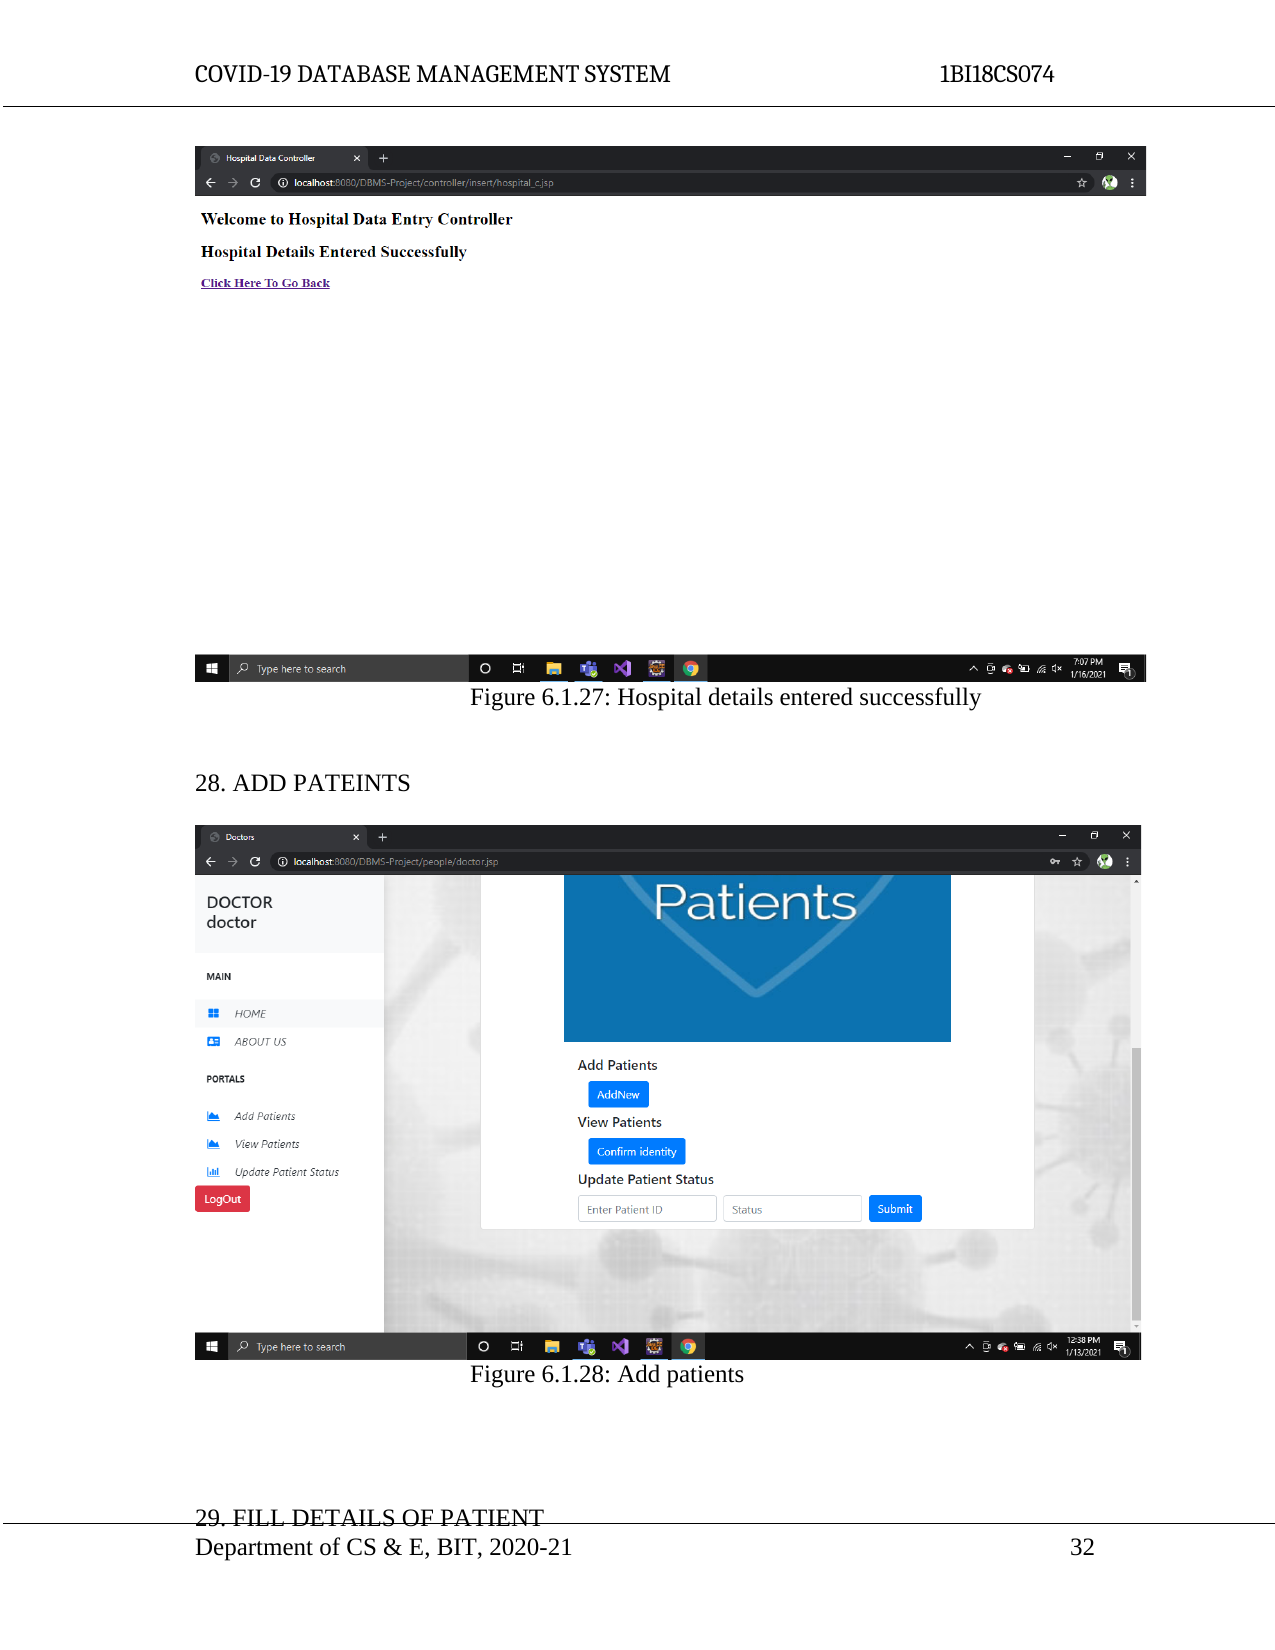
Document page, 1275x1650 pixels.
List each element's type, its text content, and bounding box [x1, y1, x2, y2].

text 29. FILL DETAILS OF PATIENT [195, 1503, 1125, 1532]
picture [195, 146, 1147, 682]
text Figure 6.1.27: Hospital details entered successfully [195, 682, 1125, 710]
text Figure 6.1.28: Add patients [195, 1360, 1125, 1388]
text 28. ADD PATEINTS [195, 768, 1125, 797]
picture [195, 825, 1142, 1360]
